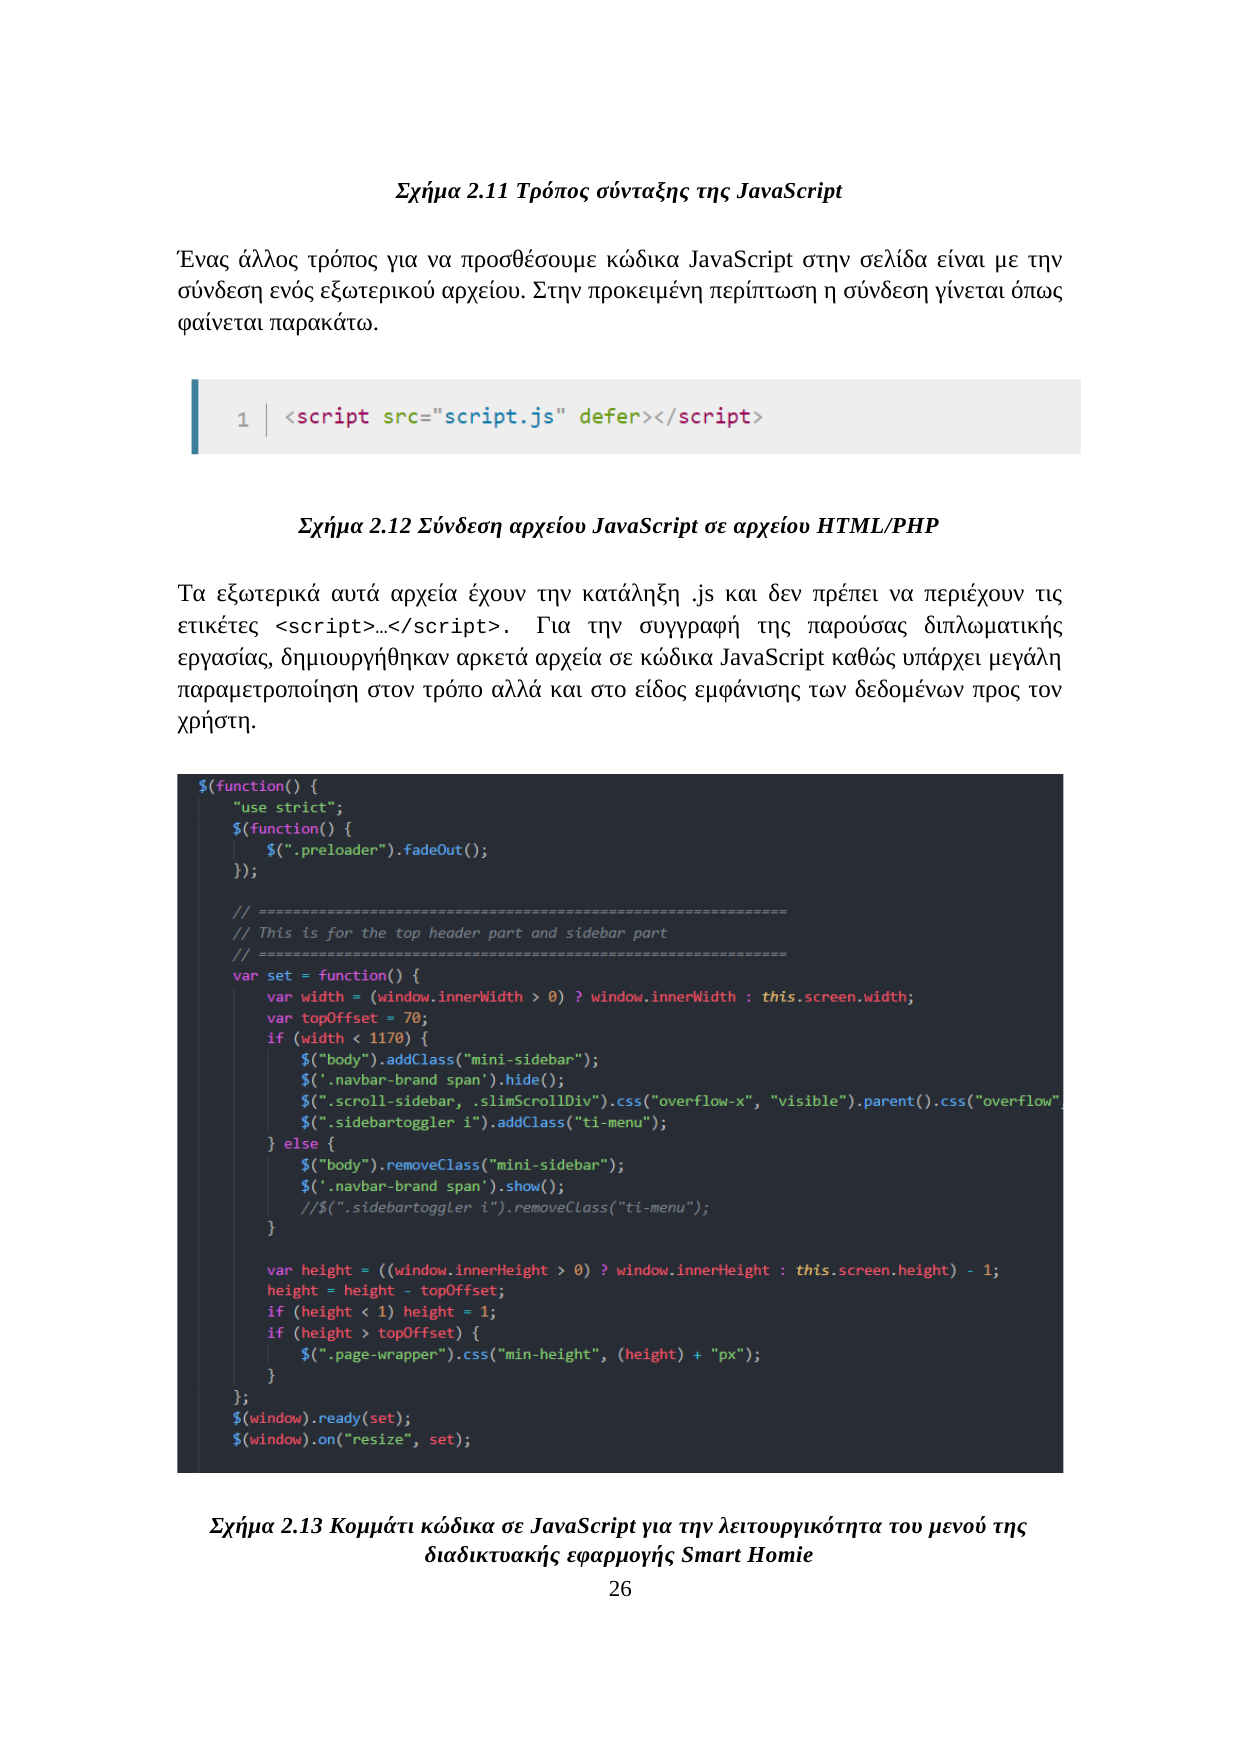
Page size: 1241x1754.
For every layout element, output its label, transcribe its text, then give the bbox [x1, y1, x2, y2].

text Σχήμα 2.12 Σύνδεση αρχείου JavaScript σε αρχείου HTML/PHP [177, 458, 1063, 538]
text Σχήμα 2.11 Tρόπος σύνταξης της JavaScript [177, 177, 1063, 203]
picture [177, 774, 1064, 1473]
text Ένας άλλος τρόπος για να προσθέσουμε κώδικα JavaScript στην σελίδα είναι με την σύνδεση ενός εξωτερικού αρχείου. Στην προκειμένη περίπτωση η σύνδεση γίνεται όπως φαίνεται παρακάτω. [177, 244, 1063, 336]
text Τα εξωτερικά αυτά αρχεία έχουν την κατάληξη .js και δεν πρέπει να περιέχουν τις ετικέτες <script>…</script>. Για την συγγραφή της παρούσας διπλωματικής εργασίας, δημιουργήθηκαν αρκετά αρχεία σε κώδικα JavaScript καθώς υπάρχει μεγάλη παραμετροποίηση στον τρόπο αλλά και στο είδος εμφάνισης των δεδομένων προς τον χρήστη. [177, 578, 1063, 734]
text Σχήμα 2.13 Κομμάτι κώδικα σε JavaScript για την λειτουργικότητα του μενού της διαδικτυακής εφαρμογής Smart Homie [177, 1513, 1063, 1568]
picture [177, 376, 1095, 458]
